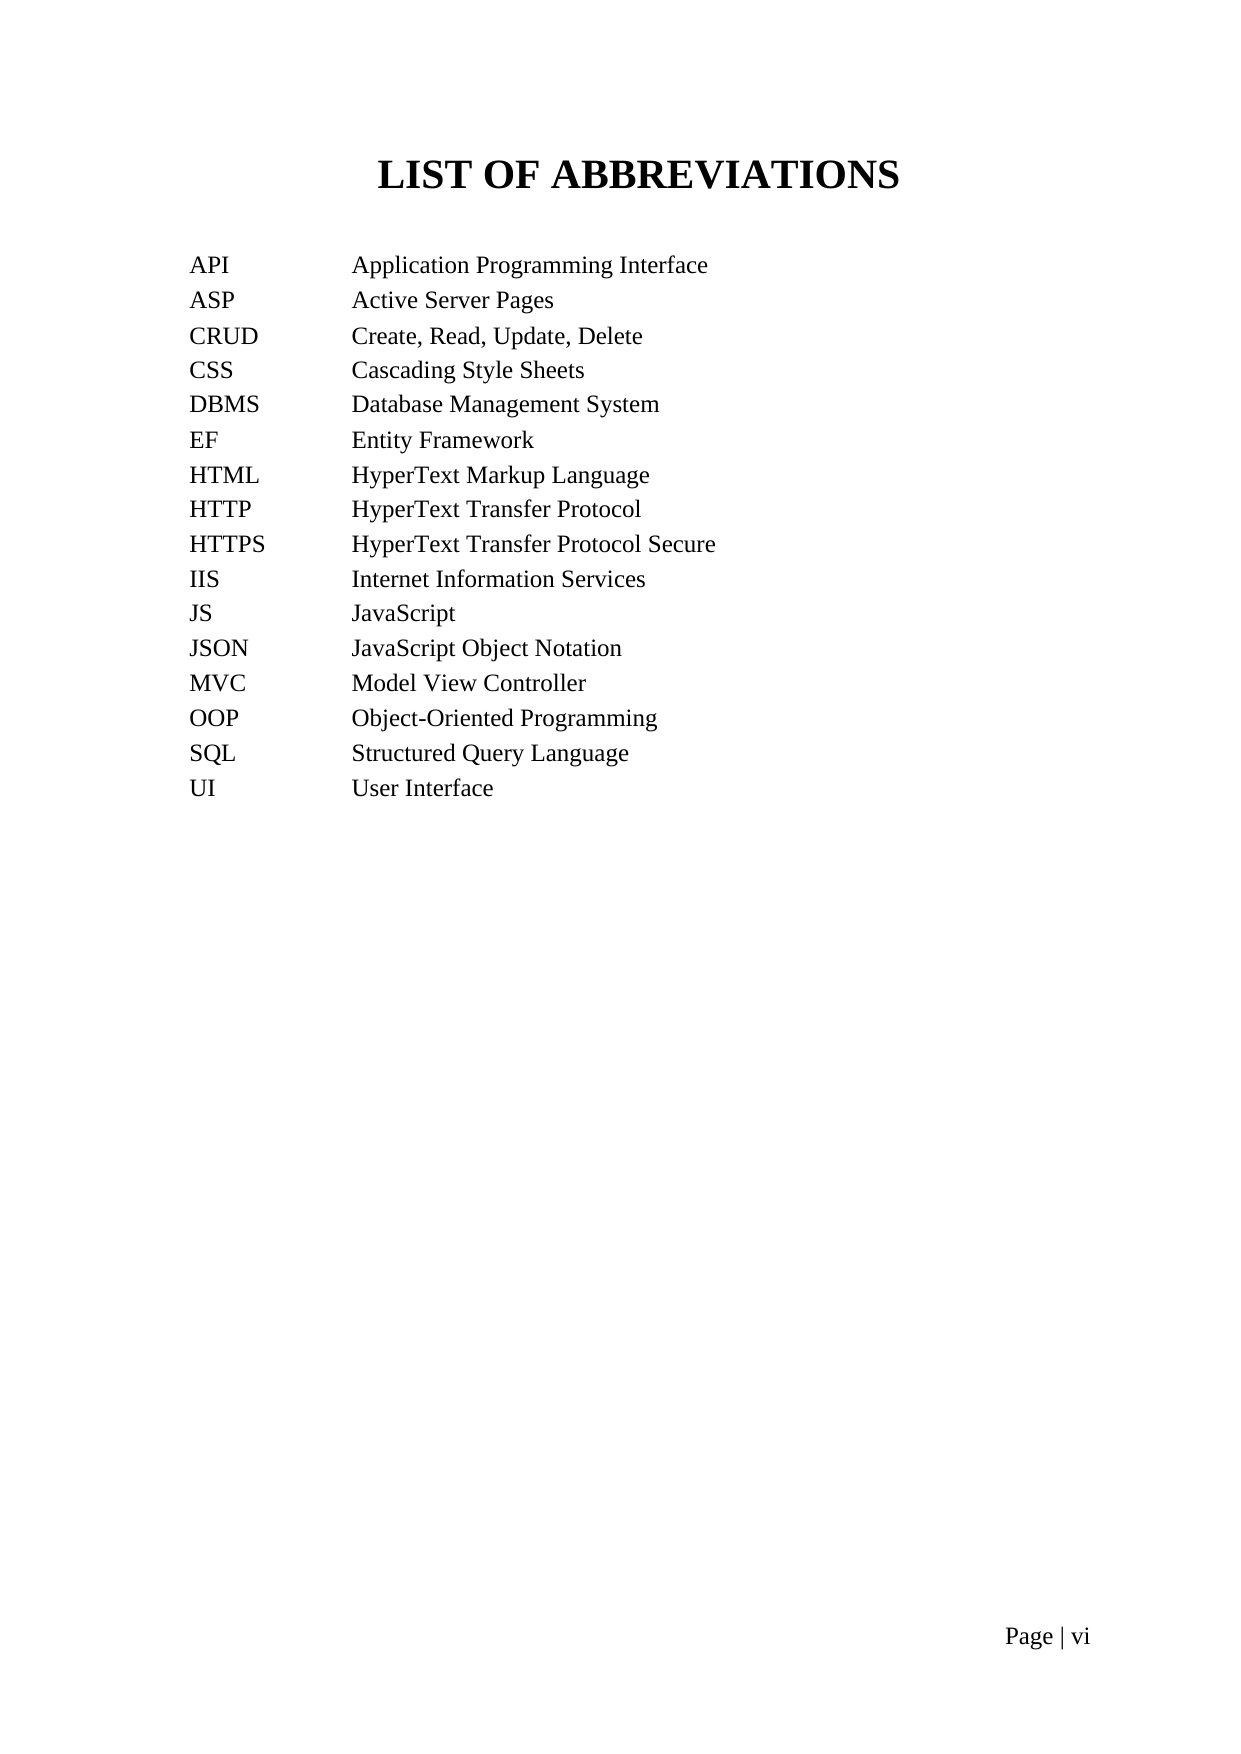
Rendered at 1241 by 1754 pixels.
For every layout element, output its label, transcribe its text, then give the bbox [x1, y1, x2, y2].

table_cell DBMS [188, 386, 350, 422]
table_cell CSS [188, 353, 350, 386]
table_cell CRUD [188, 318, 350, 353]
table_cell HTTP [188, 492, 350, 526]
table_cell OOP [188, 700, 350, 736]
table_header Application Programming Interface [350, 247, 1083, 282]
table_cell Structured Query Language [350, 736, 1083, 769]
table_cell Cascading Style Sheets [350, 353, 1083, 386]
table_cell HyperText Transfer Protocol [350, 492, 1083, 526]
table_cell Entity Framework [350, 422, 1083, 457]
table_cell Model View Controller [350, 665, 1083, 700]
table_cell Internet Information Services [350, 561, 1083, 596]
table_cell JavaScript [350, 596, 1083, 629]
table_cell Object-Oriented Programming [350, 700, 1083, 736]
table_cell IIS [188, 561, 350, 596]
table_cell HyperText Transfer Protocol Secure [350, 526, 1083, 561]
table_cell JavaScript Object Notation [350, 630, 1083, 665]
table_cell Create, Read, Update, Delete [350, 318, 1083, 353]
table_cell HTML [188, 457, 350, 492]
table_cell ASP [188, 283, 350, 318]
table_cell JS [188, 596, 350, 629]
table_cell HyperText Markup Language [350, 457, 1083, 492]
table_cell HTTPS [188, 526, 350, 561]
table_header API [188, 247, 350, 282]
table_cell SQL [188, 736, 350, 769]
table_cell Active Server Pages [350, 283, 1083, 318]
table_cell MVC [188, 665, 350, 700]
table_cell User Interface [350, 769, 1083, 806]
table_cell Database Management System [350, 386, 1083, 422]
table_cell JSON [188, 630, 350, 665]
table_cell EF [188, 422, 350, 457]
table_cell UI [188, 769, 350, 806]
text LIST OF ABBREVIATIONS [187, 150, 1090, 198]
